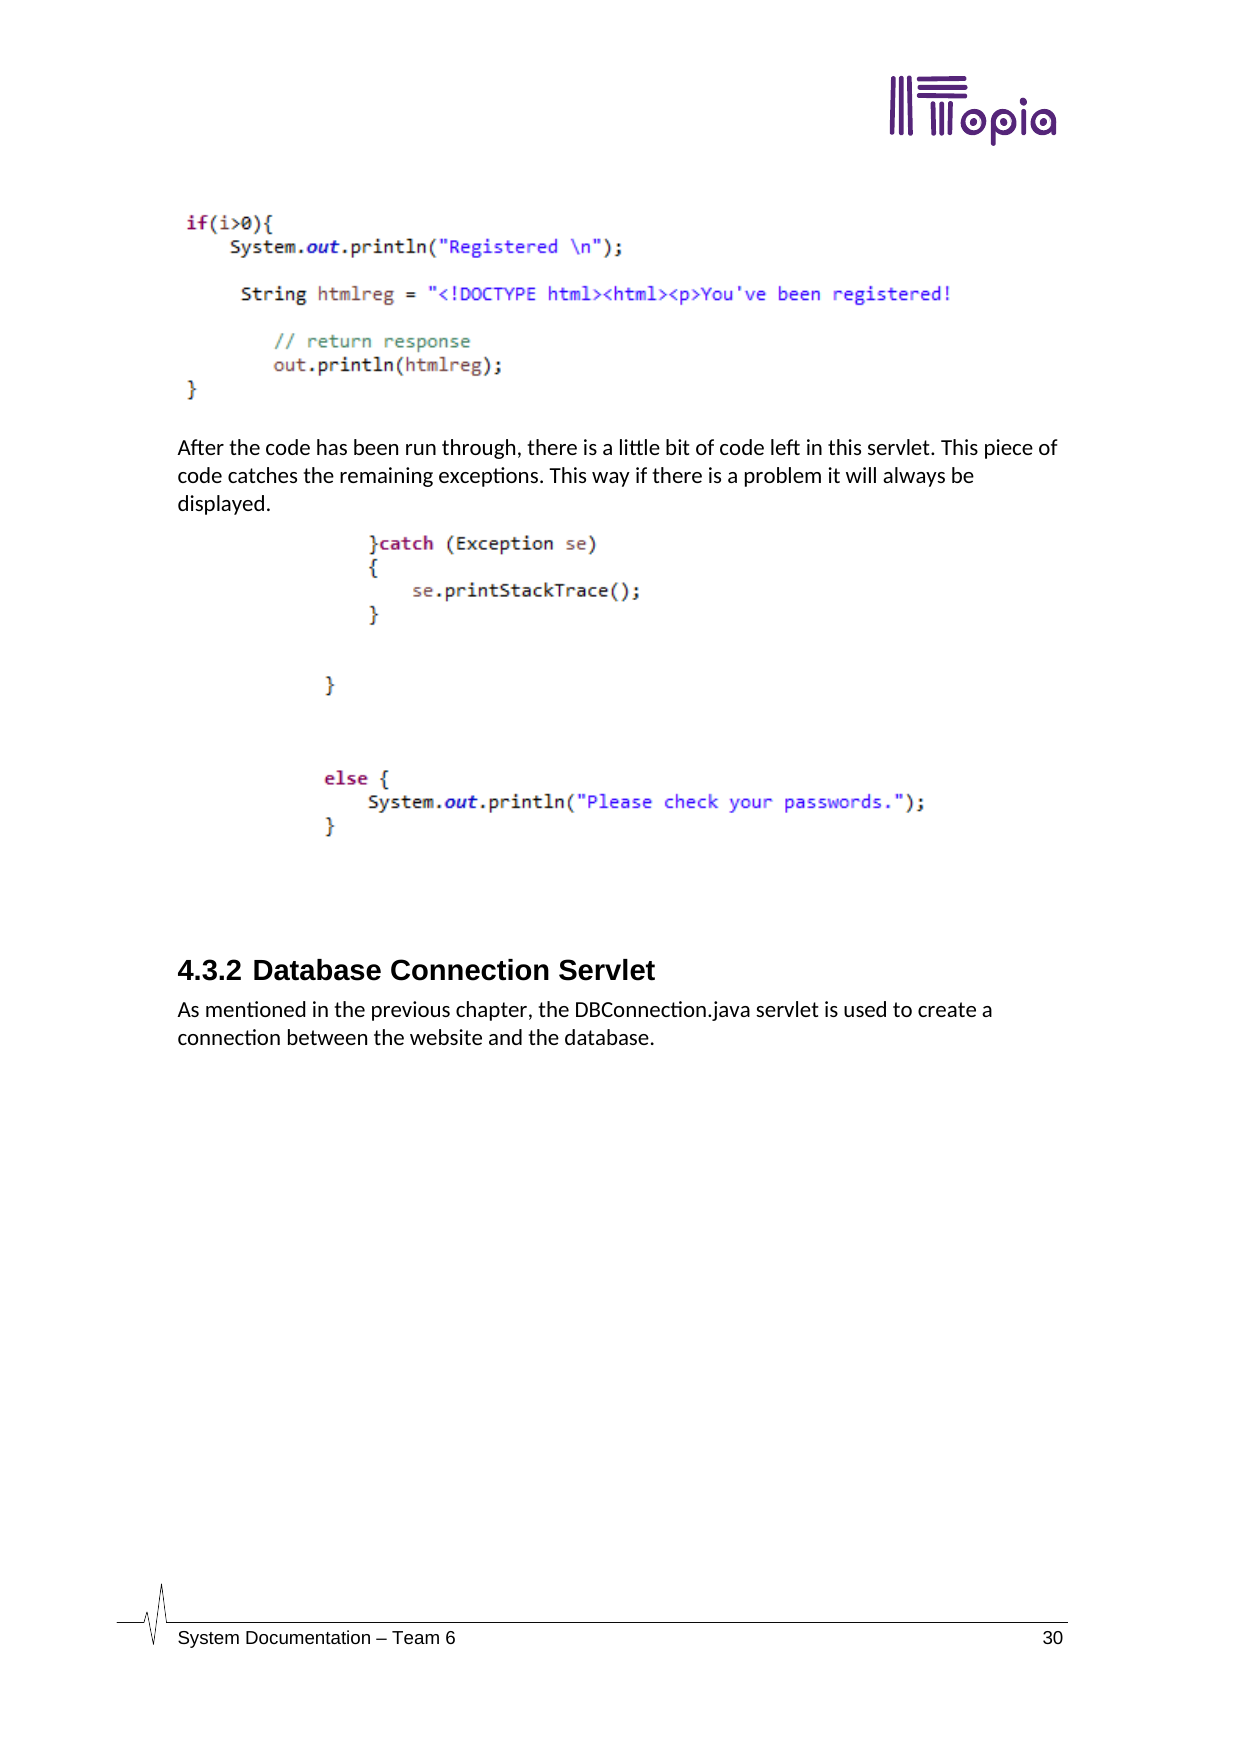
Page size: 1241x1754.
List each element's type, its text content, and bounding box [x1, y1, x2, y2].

text After the code has been run through, there is a little bit of code left in this servlet. This piece of code catches the remaining exceptions. This way if there is a problem it will always be displayed. [177, 433, 1063, 517]
picture [177, 206, 956, 406]
subtitle Database Connection Servlet [177, 953, 1063, 987]
picture [301, 517, 939, 860]
text As mentioned in the previous chapter, the DBConnection.java servlet is used to create a connection between the website and the database. [177, 995, 1063, 1051]
